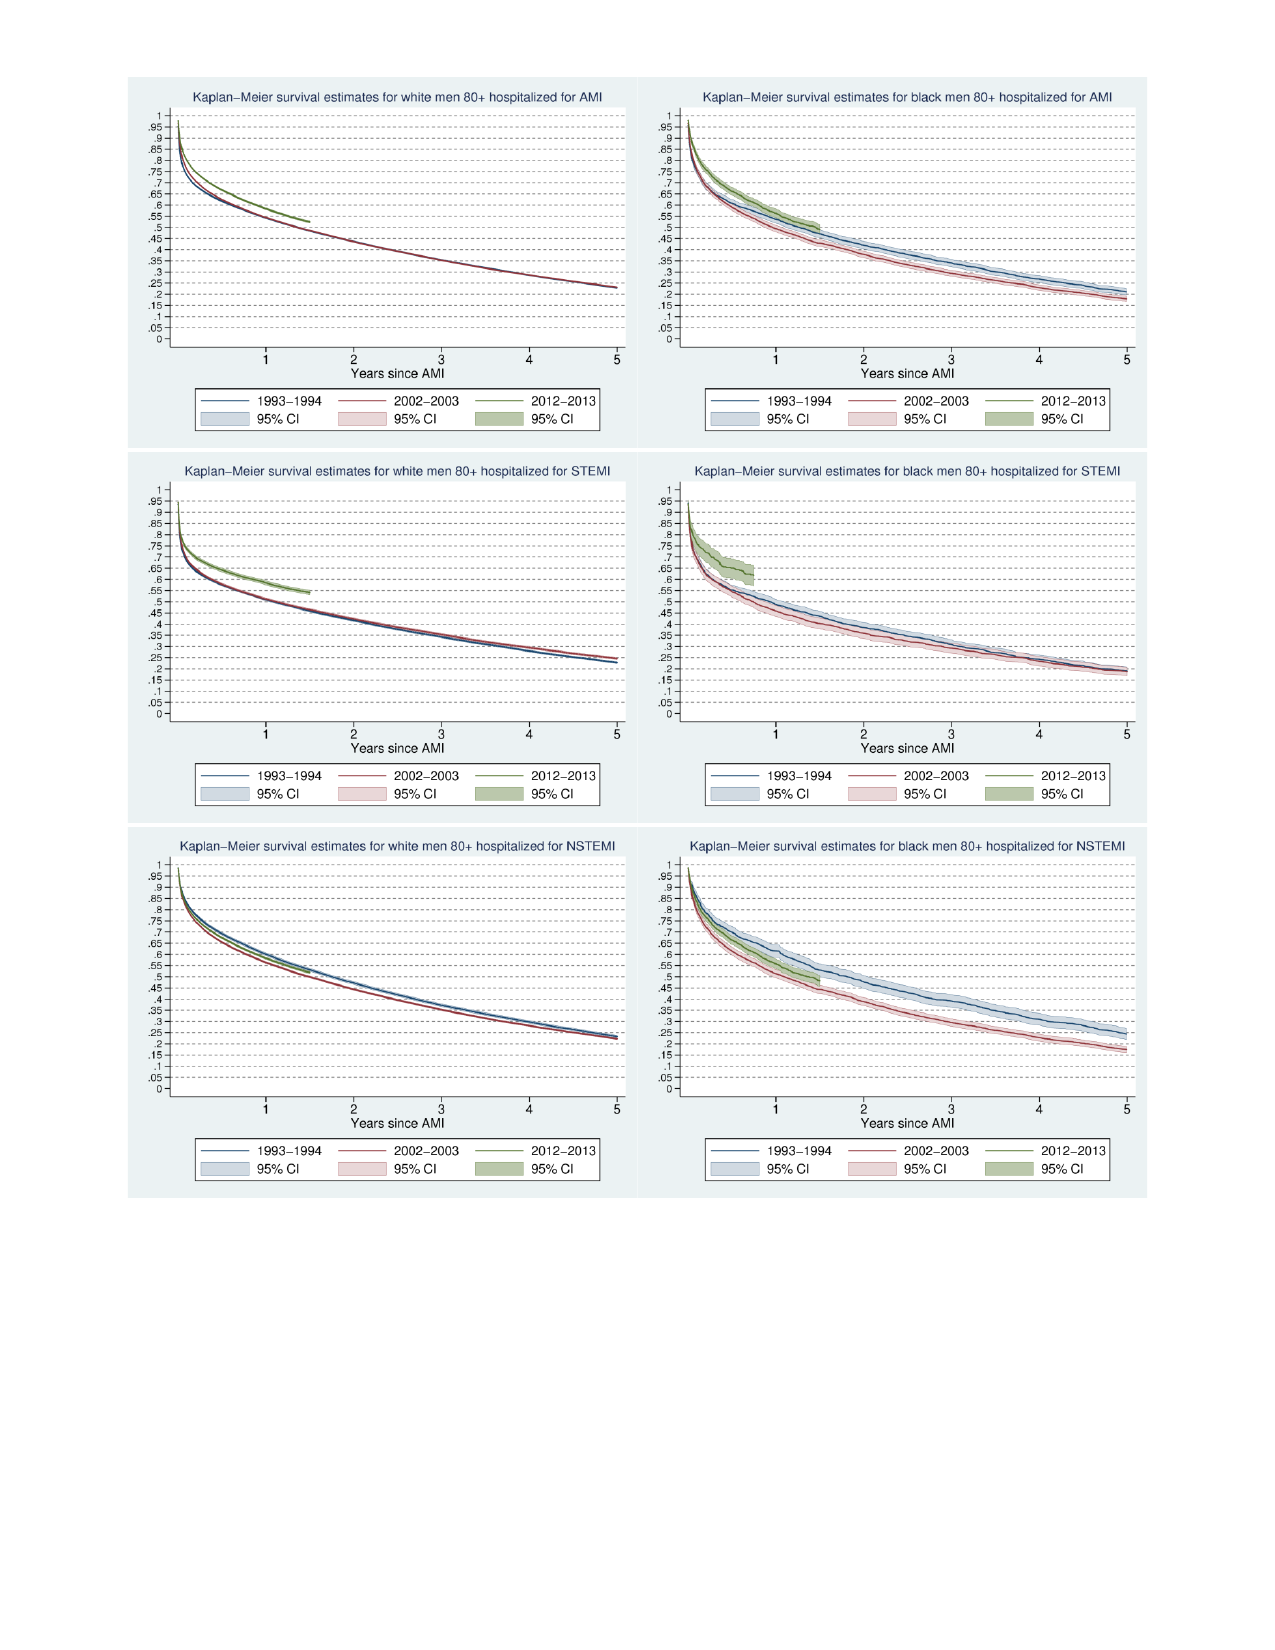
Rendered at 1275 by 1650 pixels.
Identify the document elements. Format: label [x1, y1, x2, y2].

picture [127, 452, 1148, 823]
picture [127, 827, 1148, 1198]
picture [127, 77, 1148, 448]
